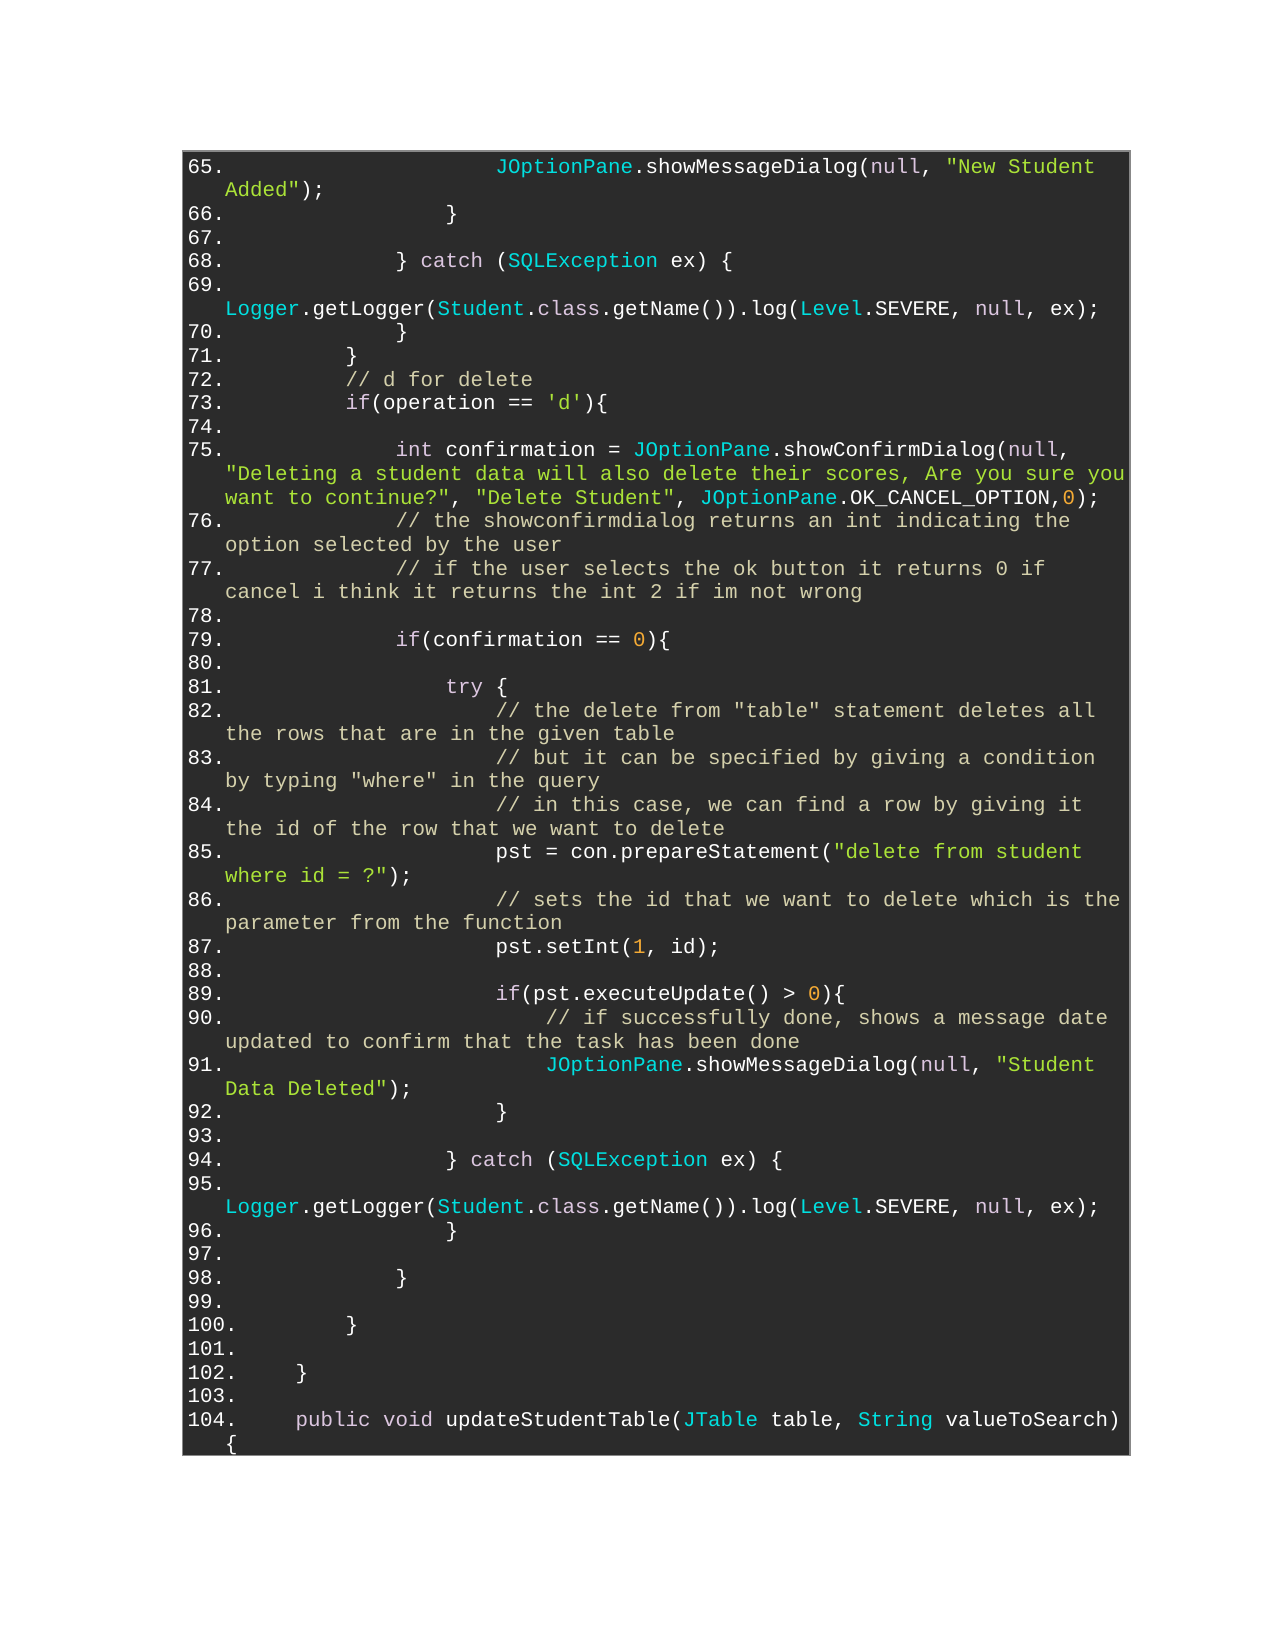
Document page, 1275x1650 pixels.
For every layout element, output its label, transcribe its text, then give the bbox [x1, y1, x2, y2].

list } [183, 1096, 1129, 1119]
list int confirmation = JOptionPane.showConfirmDialog(null, "Deleting a student data will also delete their scores, Are you sure you want to continue?", "Delete Student", JOptionPane.OK_CANCEL_OPTION,0); [183, 434, 1129, 505]
list pst = con.prepareStatement("delete from student where id = ?"); [183, 836, 1129, 883]
list } catch (SQLException ex) { [183, 244, 1129, 268]
list // if the user selects the ok button it returns 0 if cancel i think it returns the int 2 if im not wrong [183, 552, 1129, 599]
list pst.setInt(1, id); [183, 930, 1129, 954]
list } [183, 197, 1129, 221]
list // if successfully done, shows a message date updated to confirm that the task has been done [183, 1001, 1129, 1048]
list // in this case, we can find a row by giving it the id of the row that we want to delete [183, 788, 1129, 836]
list Logger.getLogger(Student.class.getName()).log(Level.SEVERE, null, ex); [183, 1167, 1129, 1214]
list JOptionPane.showMessageDialog(null, "Student Data Deleted"); [183, 1048, 1129, 1096]
list JOptionPane.showMessageDialog(null, "New Student Added"); [183, 152, 1129, 197]
list // the delete from "table" statement deletes all the rows that are in the given table [183, 694, 1129, 741]
list Logger.getLogger(Student.class.getName()).log(Level.SEVERE, null, ex); [183, 268, 1129, 316]
list } [183, 339, 1129, 363]
list } [183, 1261, 1129, 1285]
list try { [183, 670, 1129, 694]
list if(confirmation == 0){ [183, 623, 1129, 647]
list if(operation == 'd'){ [183, 386, 1129, 410]
list // d for delete [183, 363, 1129, 386]
list // the showconfirmdialog returns an int indicating the option selected by the user [183, 505, 1129, 552]
list // but it can be specified by giving a condition by typing "where" in the query [183, 741, 1129, 788]
list if(pst.executeUpdate() > 0){ [183, 978, 1129, 1001]
list } catch (SQLException ex) { [183, 1143, 1129, 1167]
list } [183, 1309, 1129, 1332]
list } [183, 1356, 1129, 1379]
list } [183, 1214, 1129, 1238]
list } [183, 316, 1129, 339]
list public void updateStudentTable(JTable table, String valueToSearch){ [183, 1403, 1129, 1455]
list // sets the id that we want to delete which is the parameter from the function [183, 883, 1129, 930]
